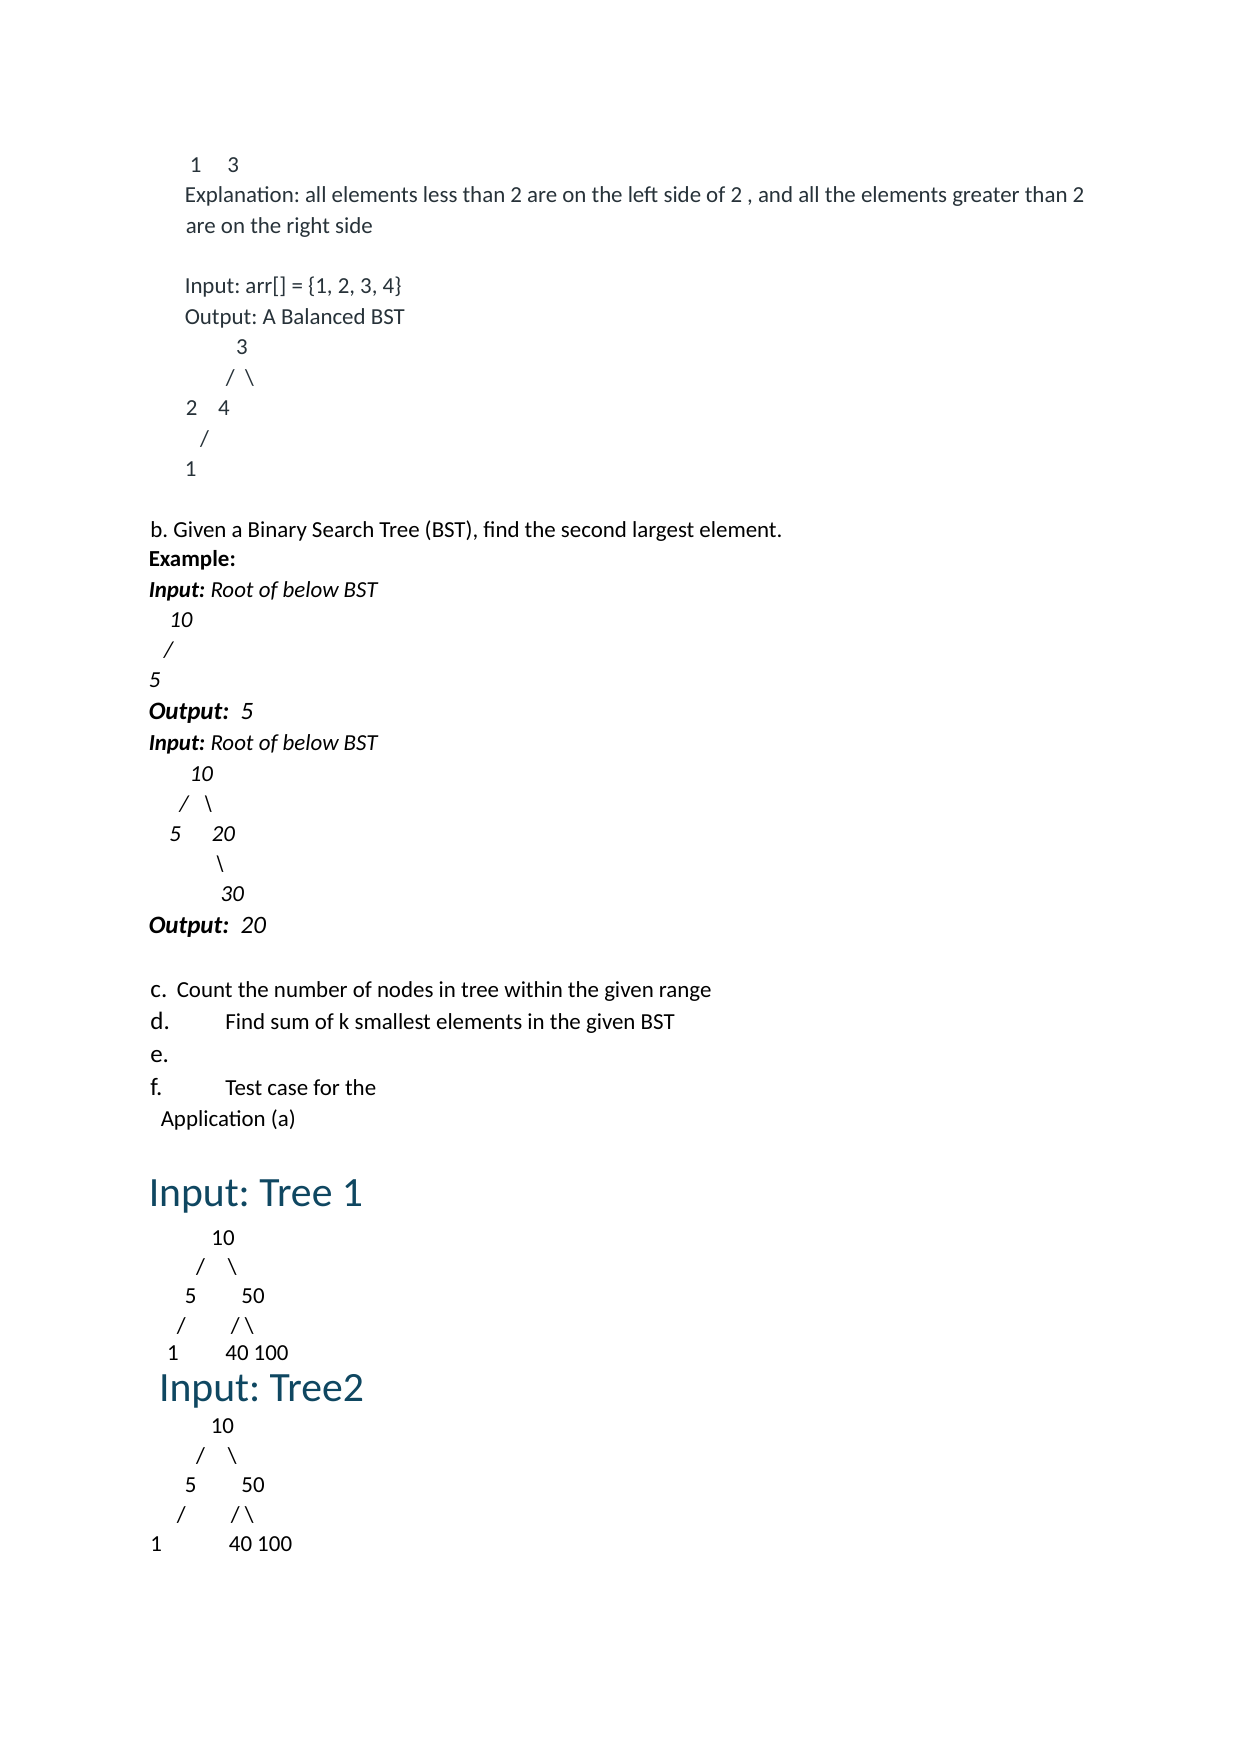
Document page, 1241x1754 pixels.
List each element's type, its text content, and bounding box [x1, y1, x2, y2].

text 10 [211, 1412, 1096, 1440]
text Explanation: all elements less than 2 are on the left side of 2 , and all the elements greater than 2 are on the right side [184, 181, 1096, 239]
text Input: Root of below BST [148, 575, 1096, 603]
subtitle Output: 20 [148, 910, 1096, 940]
text / [184, 424, 1096, 452]
text Application (a) [161, 1104, 1096, 1132]
text 5 20 [148, 819, 1096, 847]
text / \ [148, 789, 1096, 817]
text 10 [148, 759, 1096, 787]
text Output: A Balanced BST [184, 302, 1096, 330]
list Test case for the [150, 1071, 1096, 1102]
text / / \ [150, 1500, 1096, 1528]
text 10 [148, 605, 1096, 633]
text Input: Root of below BST [148, 728, 1096, 756]
text 10 [211, 1223, 1096, 1251]
text Example: [148, 544, 1096, 572]
text 30 [148, 879, 1096, 907]
text / [148, 635, 1096, 663]
text / \ [150, 1252, 1096, 1280]
text 1 3 [184, 150, 1096, 178]
text 1 [184, 454, 1096, 482]
text 5 [148, 665, 1096, 693]
subtitle Output: 5 [148, 696, 1096, 726]
text \ [148, 849, 1096, 877]
text / \ 2 4 [184, 363, 288, 421]
list Find sum of k smallest elements in the given BST [150, 1006, 1096, 1036]
list Count the number of nodes in tree within the given range [150, 973, 1096, 1003]
text / / \ [150, 1311, 1096, 1339]
text / \ [150, 1441, 1096, 1469]
text 3 [184, 332, 1096, 361]
text Input: arr[] = {1, 2, 3, 4} [184, 271, 1096, 299]
text Input: Tree 1 [148, 1169, 374, 1215]
text 1 40 100 Input: Tree2 [159, 1341, 374, 1412]
text 5 50 [150, 1282, 1096, 1310]
text 5 50 [150, 1471, 1096, 1499]
text 1 40 100 [150, 1529, 1096, 1558]
text b. Given a Binary Search Tree (BST), find the second largest element. [150, 515, 1096, 543]
